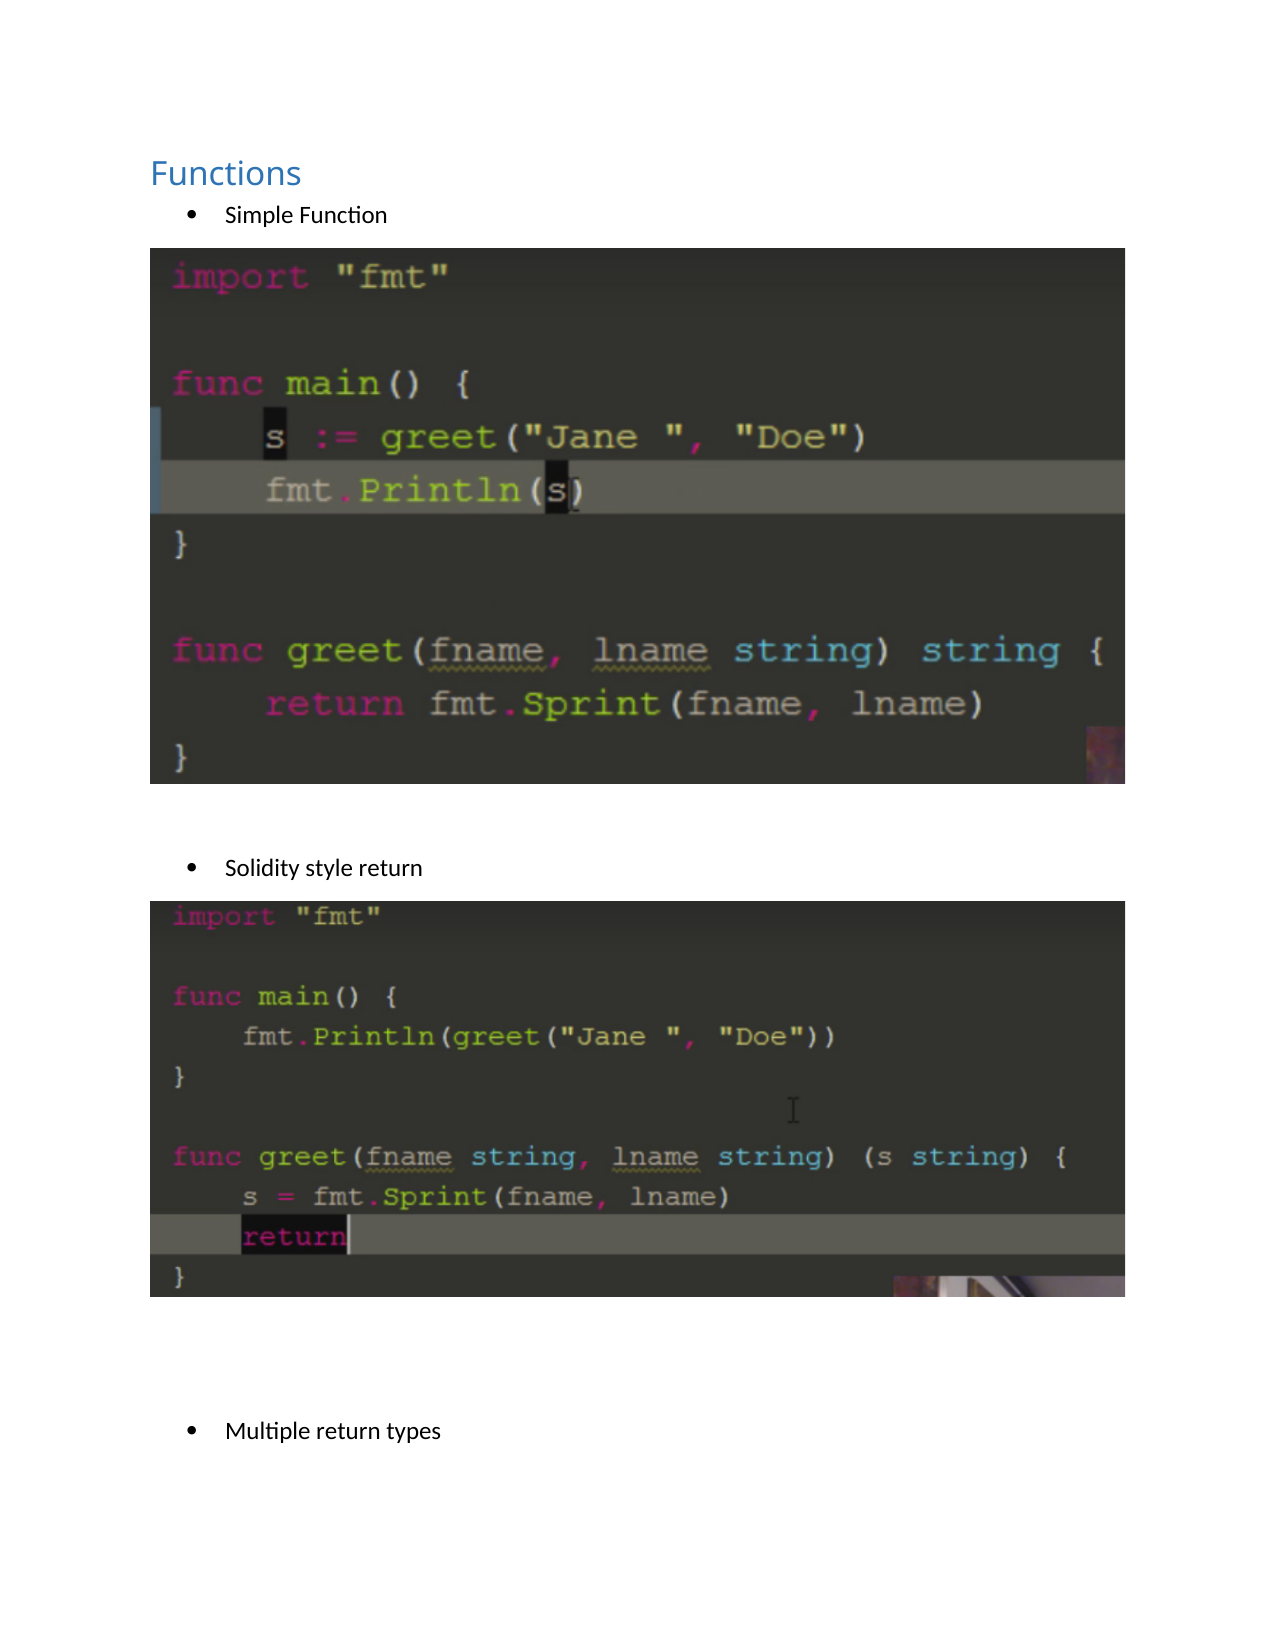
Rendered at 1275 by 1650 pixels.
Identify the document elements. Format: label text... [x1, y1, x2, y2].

list Simple Function [187, 199, 1125, 229]
picture [150, 248, 1125, 784]
list Solidity style return [187, 852, 1125, 882]
picture [150, 901, 1125, 1297]
subtitle Functions [150, 150, 1125, 195]
list Multiple return types [187, 1415, 1125, 1446]
